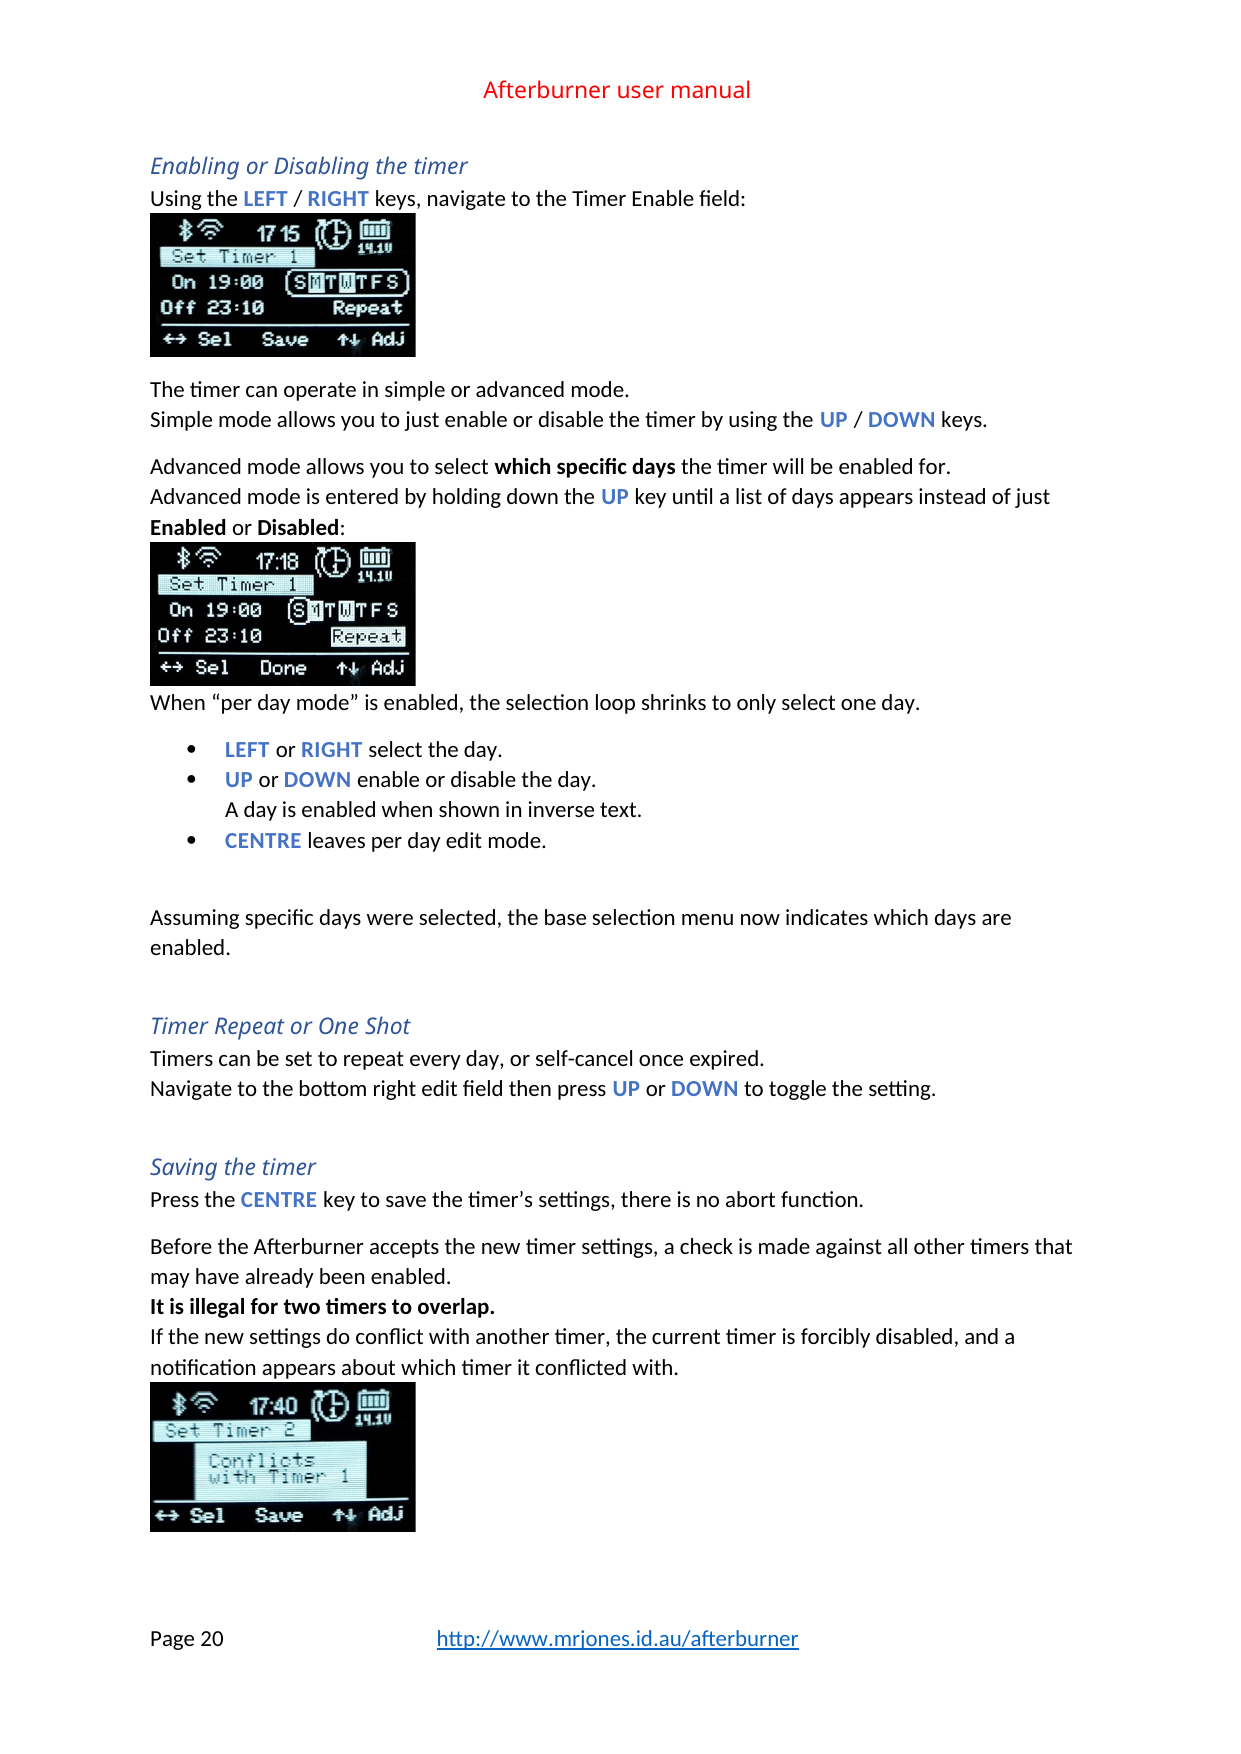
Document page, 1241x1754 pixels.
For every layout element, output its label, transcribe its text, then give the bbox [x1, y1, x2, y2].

list UP or DOWN enable or disable the day. A day is enabled when shown in inverse text. [187, 765, 1090, 823]
picture [150, 213, 416, 357]
subtitle Saving the timer [150, 1151, 1090, 1182]
picture [150, 542, 416, 686]
picture [150, 1382, 416, 1532]
list LEFT or RIGHT select the day. [187, 735, 1090, 763]
subtitle Timer Repeat or One Shot [150, 1010, 1090, 1041]
text Advanced mode allows you to select which specific days the timer will be enabled for. Advanced mode is entered by holding down the UP key until a list of days appears instead of just Enabled or Disabled: When “per day mode” is enabled, the selection loop shrinks to only select one day. [150, 452, 1090, 716]
text The timer can operate in simple or advanced mode. Simple mode allows you to just enable or disable the timer by using the UP / DOWN keys. [150, 375, 1090, 433]
text Before the Afterburner accepts the new timer settings, a check is made against all other timers that may have already been enabled. It is illegal for two timers to overlap. If the new settings do conflict with another timer, the current timer is forcibly disabled, and a notification appears about which timer it conflicted with. [150, 1232, 1090, 1531]
text Using the LEFT / RIGHT keys, navigate to the Timer Enable field: [150, 184, 1090, 356]
text Timers can be set to repeat every day, or self-cancel once expired. Navigate to the bottom right edit field then press UP or DOWN to toggle the setting. [150, 1044, 1090, 1132]
list CENTRE leaves per day edit mode. [187, 826, 1090, 854]
text Press the CENTRE key to save the timer’s settings, there is no abort function. [150, 1185, 1090, 1213]
subtitle Enabling or Disabling the timer [150, 150, 1090, 181]
text Assuming specific days were selected, the base selection menu now indicates which days are enabled. [150, 903, 1090, 991]
